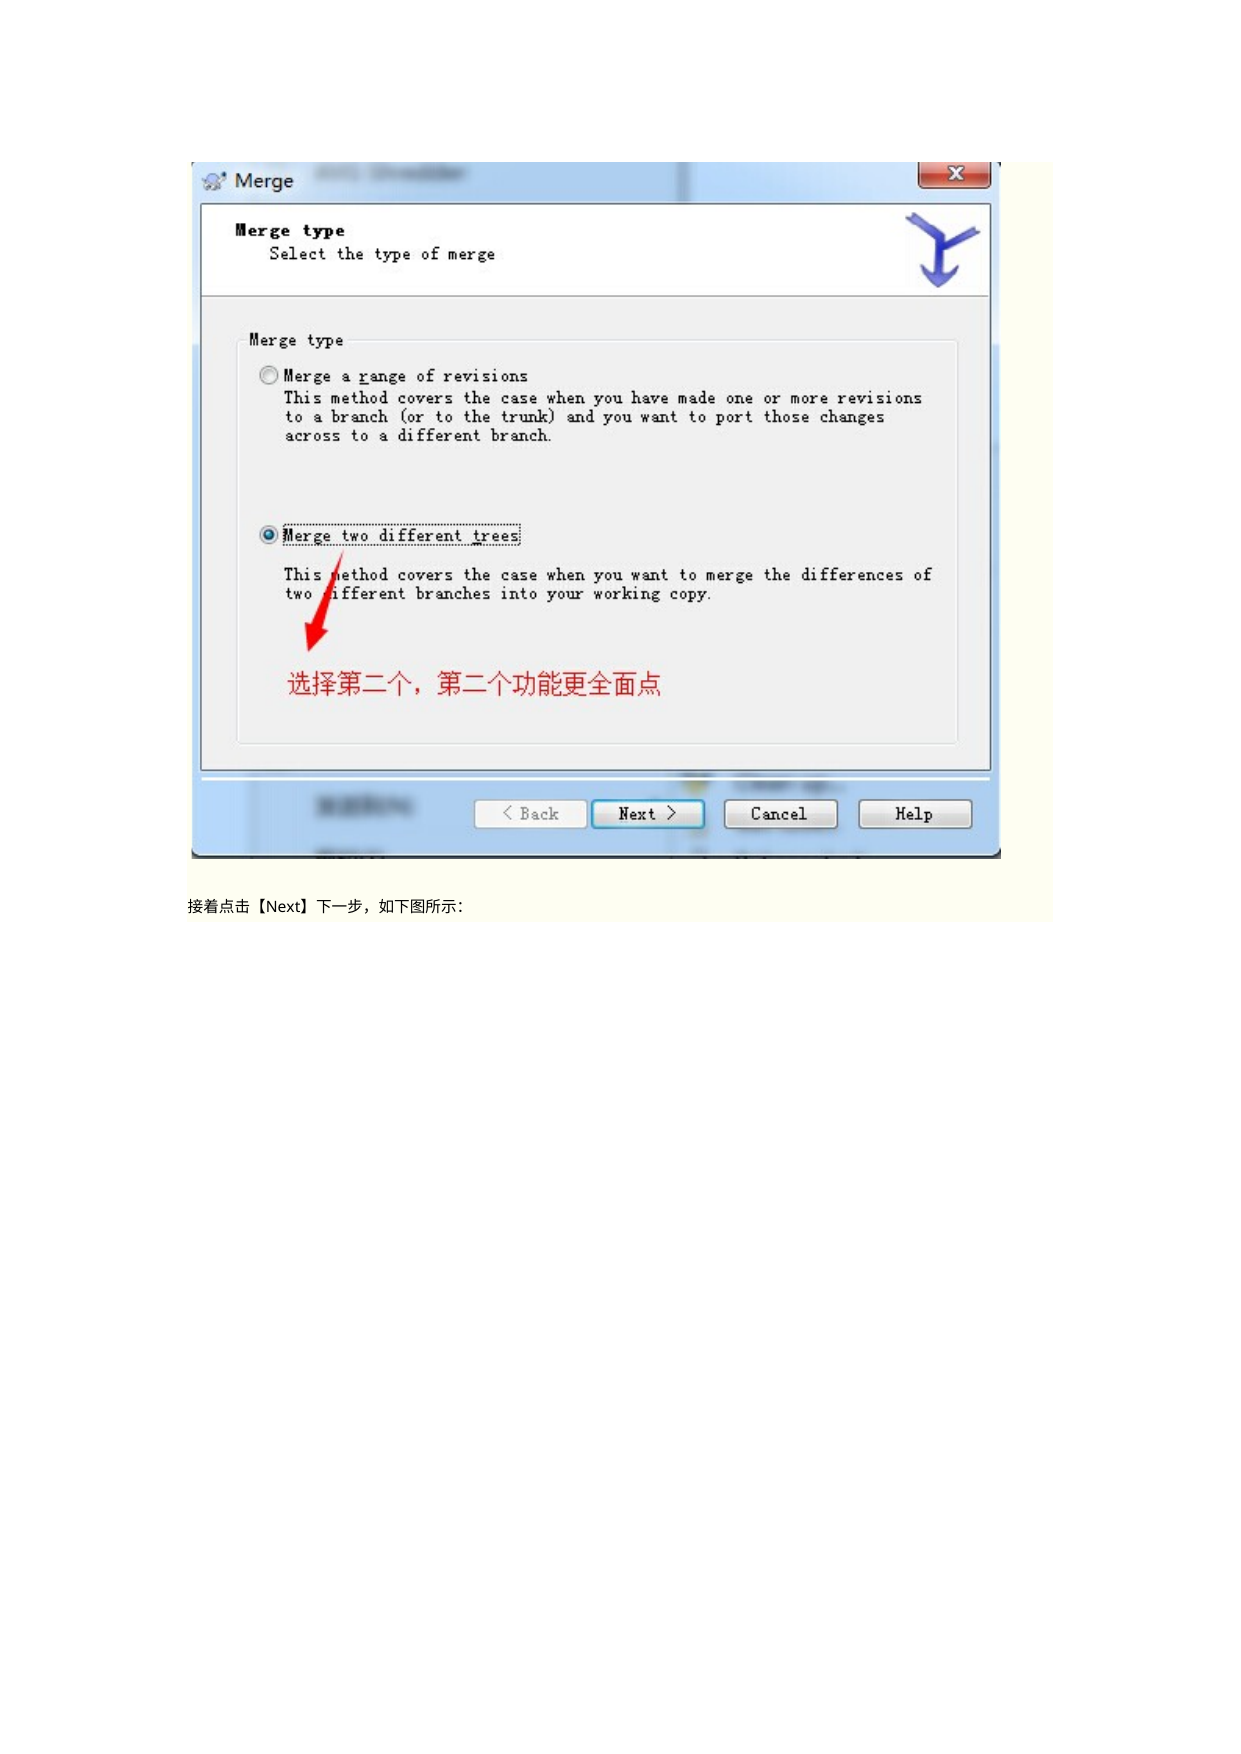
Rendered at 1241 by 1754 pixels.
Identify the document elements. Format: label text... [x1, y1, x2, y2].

picture [191, 162, 1001, 859]
text 接着点击【Next】下一步，如下图所示： [187, 889, 1053, 922]
